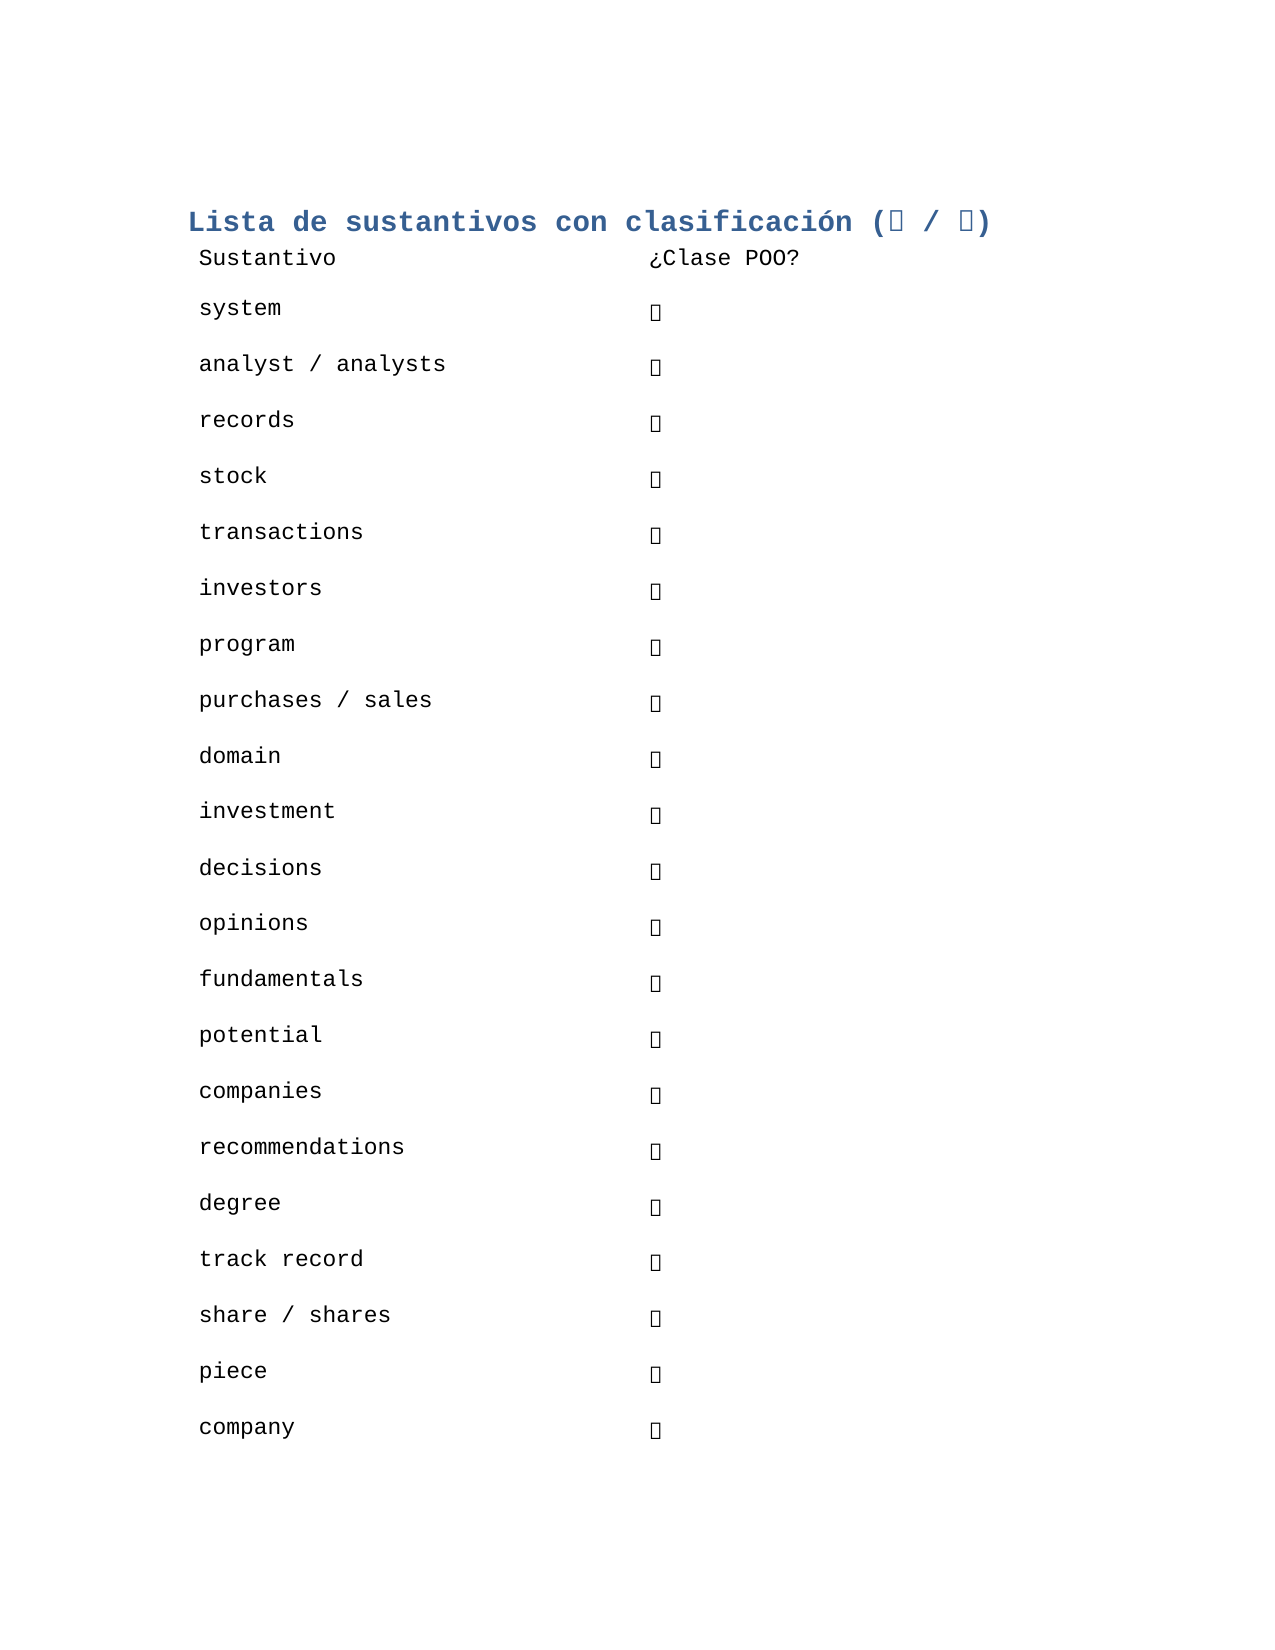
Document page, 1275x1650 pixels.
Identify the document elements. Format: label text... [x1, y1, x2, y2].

table_cell ❌ [638, 968, 1087, 1024]
table_cell ✅ [638, 296, 1087, 352]
table_cell ❌ [638, 744, 1087, 800]
table_cell ❌ [638, 1024, 1087, 1079]
table_cell ✅ [638, 464, 1087, 520]
table_cell ✅ [638, 1080, 1087, 1136]
table_cell fundamentals [188, 968, 637, 1024]
table_cell ❌ [638, 1359, 1087, 1415]
table_cell potential [188, 1024, 637, 1079]
table_cell decisions [188, 856, 637, 912]
table_header ¿Clase POO? [638, 246, 1087, 296]
table_cell ✅ [638, 408, 1087, 464]
table_cell investment [188, 800, 637, 856]
table_cell piece [188, 1359, 637, 1415]
table_cell companies [188, 1080, 637, 1136]
table_cell degree [188, 1191, 637, 1247]
table_cell ❌ [638, 1136, 1087, 1191]
table_cell analyst / analysts [188, 353, 637, 408]
table_cell domain [188, 744, 637, 800]
table_cell transactions [188, 520, 637, 576]
table_cell program [188, 632, 637, 688]
table_cell ❌ [638, 856, 1087, 912]
table_cell system [188, 296, 637, 352]
table_cell company [188, 1415, 637, 1471]
table_cell ✅ [638, 576, 1087, 632]
table_cell ❌ [638, 1248, 1087, 1303]
subtitle Lista de sustantivos con clasificación (✅ / ❌) [187, 200, 1087, 240]
table_cell ❌ [638, 912, 1087, 968]
table_cell ✅ [638, 520, 1087, 576]
table_cell track record [188, 1248, 637, 1303]
table_cell investors [188, 576, 637, 632]
table_cell ✅ [638, 1303, 1087, 1359]
table_cell ✅ [638, 632, 1087, 688]
table_cell ✅ [638, 353, 1087, 408]
table_cell purchases / sales [188, 688, 637, 744]
table_cell ✅ [638, 1415, 1087, 1471]
table_cell recommendations [188, 1136, 637, 1191]
table_header Sustantivo [188, 246, 637, 296]
table_cell ✅ [638, 800, 1087, 856]
table_cell share / shares [188, 1303, 637, 1359]
table_cell opinions [188, 912, 637, 968]
table_cell ✅ [638, 688, 1087, 744]
table_cell stock [188, 464, 637, 520]
table_cell records [188, 408, 637, 464]
table_cell ❌ [638, 1191, 1087, 1247]
